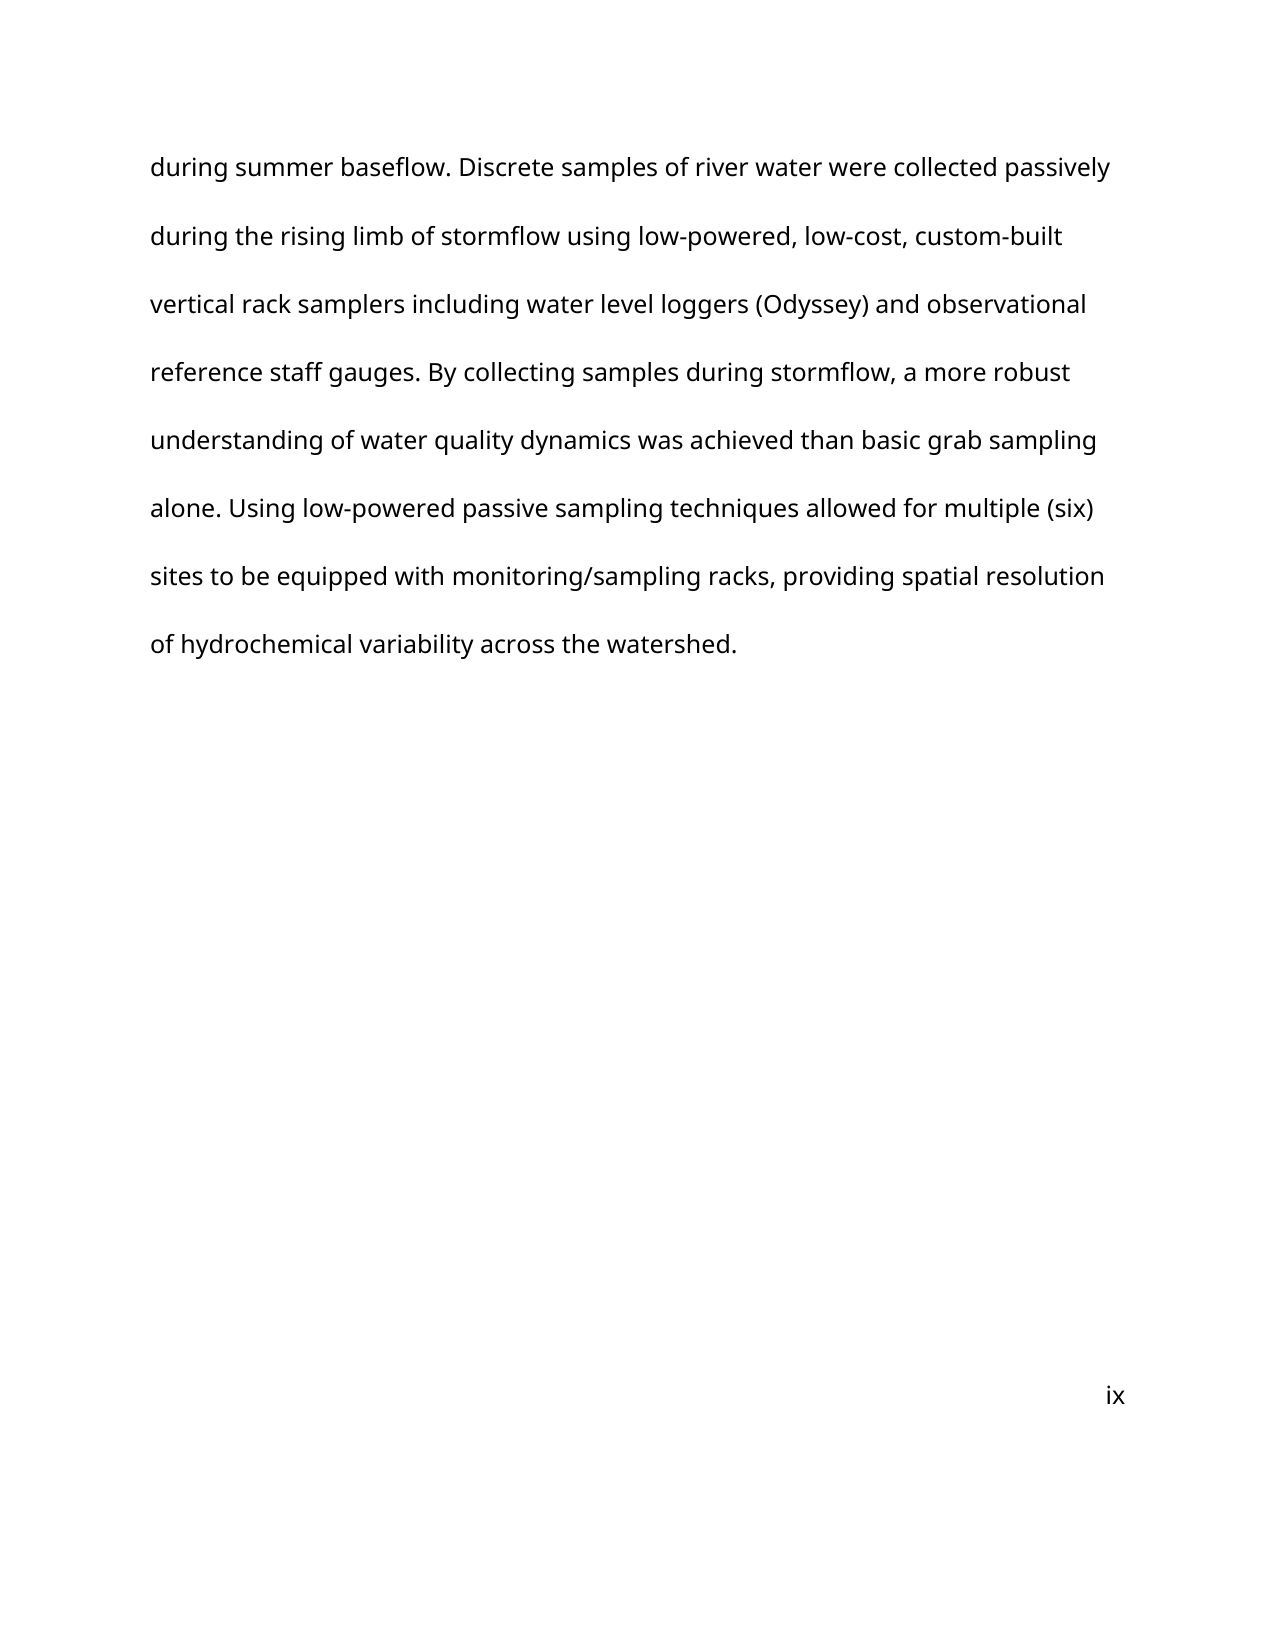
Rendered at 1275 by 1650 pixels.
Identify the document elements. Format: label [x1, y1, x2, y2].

text [150, 150, 1125, 661]
